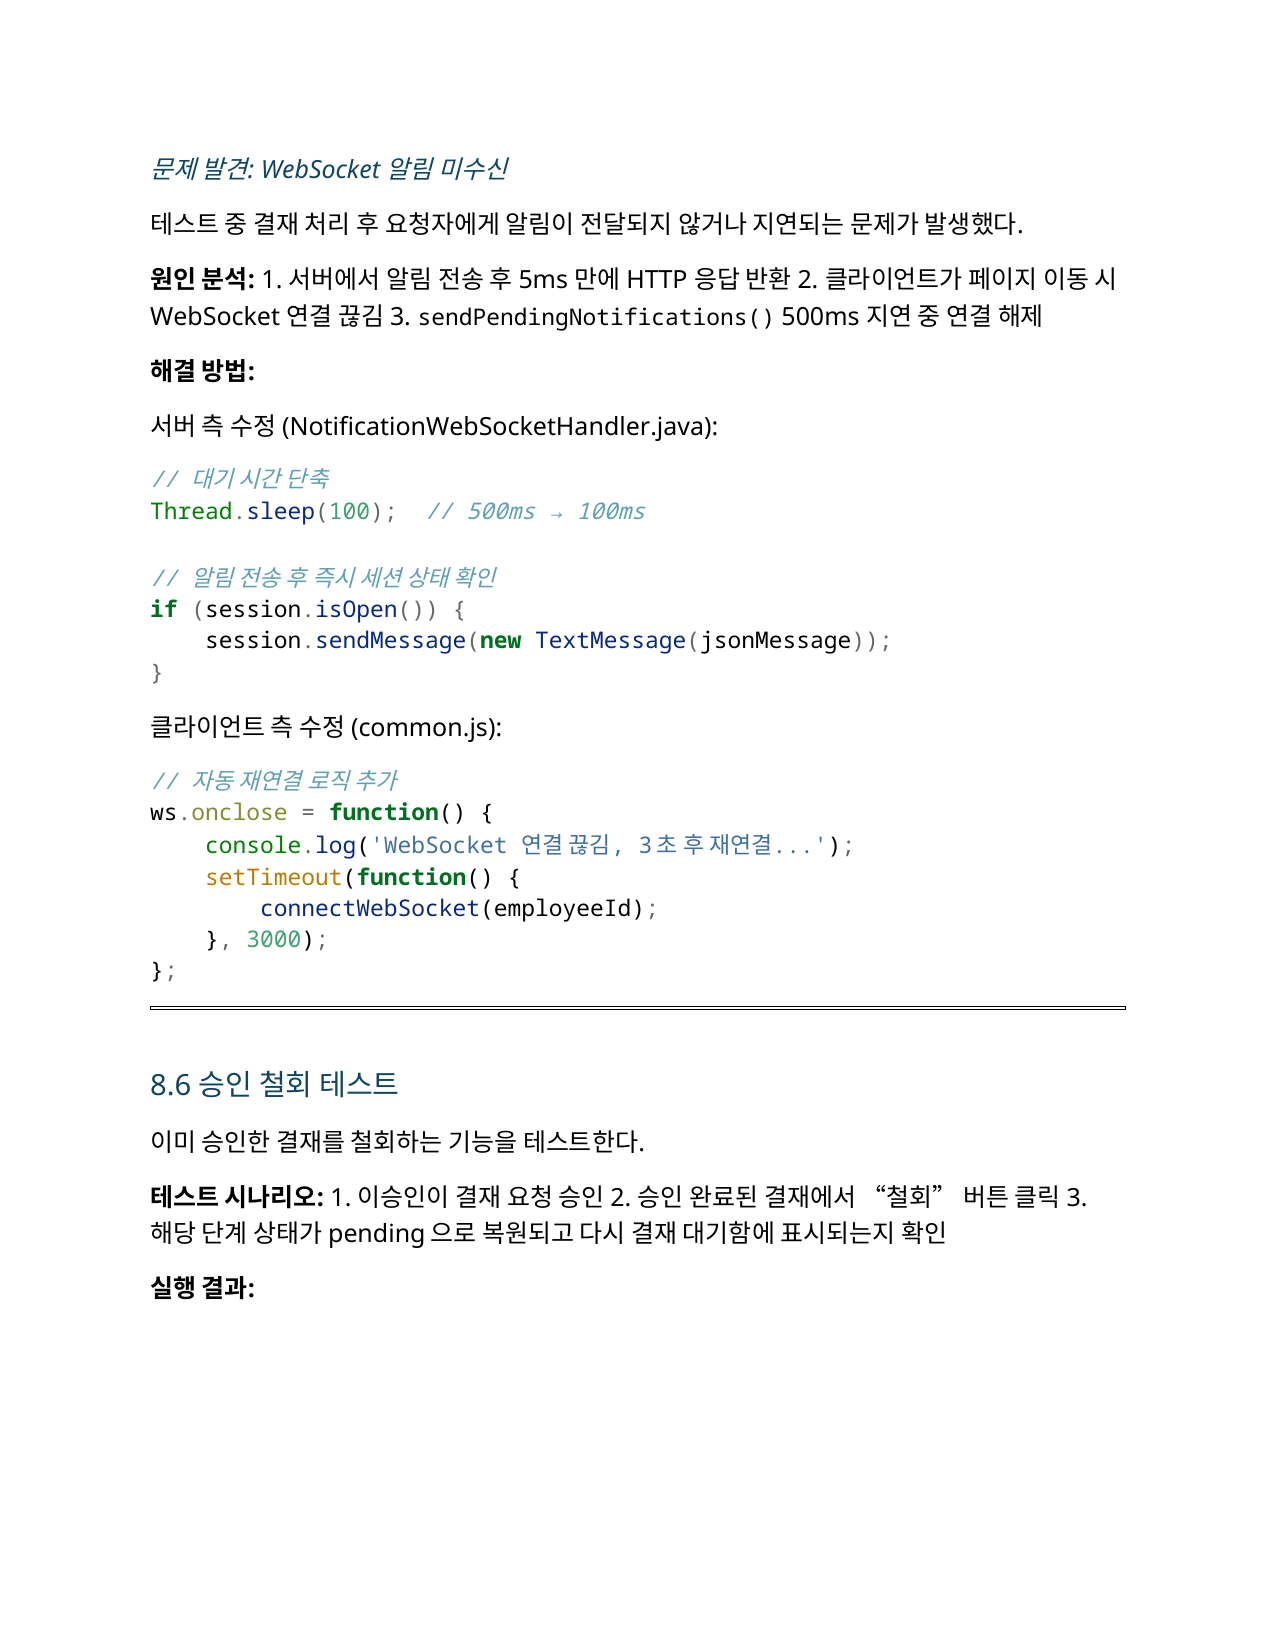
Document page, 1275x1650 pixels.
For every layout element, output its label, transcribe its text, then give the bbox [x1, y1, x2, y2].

text // 자동 재연결 로직 추가 ws.onclose = function() { console.log('WebSocket 연결 끊김, 3초 후 재연결...'); setTimeout(function() { connectWebSocket(employeeId); }, 3000); }; [150, 763, 1125, 986]
text 테스트 중 결재 처리 후 요청자에게 알림이 전달되지 않거나 지연되는 문제가 발생했다. [150, 205, 1125, 241]
text 서버 측 수정 (NotificationWebSocketHandler.java): [150, 406, 1125, 442]
text // 대기 시간 단축 Thread.sleep(100); // 500ms → 100ms // 알림 전송 후 즉시 세션 상태 확인 if (session.isOpen()) { session.sendMessage(new TextMessage(jsonMessage)); } [150, 461, 1125, 687]
text 테스트 시나리오: 1. 이승인이 결재 요청 승인 2. 승인 완료된 결재에서 “철회” 버튼 클릭 3. 해당 단계 상태가 pending으로 복원되고 다시 결재 대기함에 표시되는지 확인 [150, 1178, 1125, 1250]
text 해결 방법: [150, 351, 1125, 387]
text 실행 결과: [150, 1269, 1125, 1305]
text 원인 분석: 1. 서버에서 알림 전송 후 5ms 만에 HTTP 응답 반환 2. 클라이언트가 페이지 이동 시 WebSocket 연결 끊김 3. sendPendingNotifications() 500ms 지연 중 연결 해제 [150, 260, 1125, 332]
text 클라이언트 측 수정 (common.js): [150, 708, 1125, 744]
subtitle 8.6 승인 철회 테스트 [150, 1061, 1125, 1104]
subtitle 문제 발견: WebSocket 알림 미수신 [150, 150, 1125, 186]
text 이미 승인한 결재를 철회하는 기능을 테스트한다. [150, 1123, 1125, 1159]
